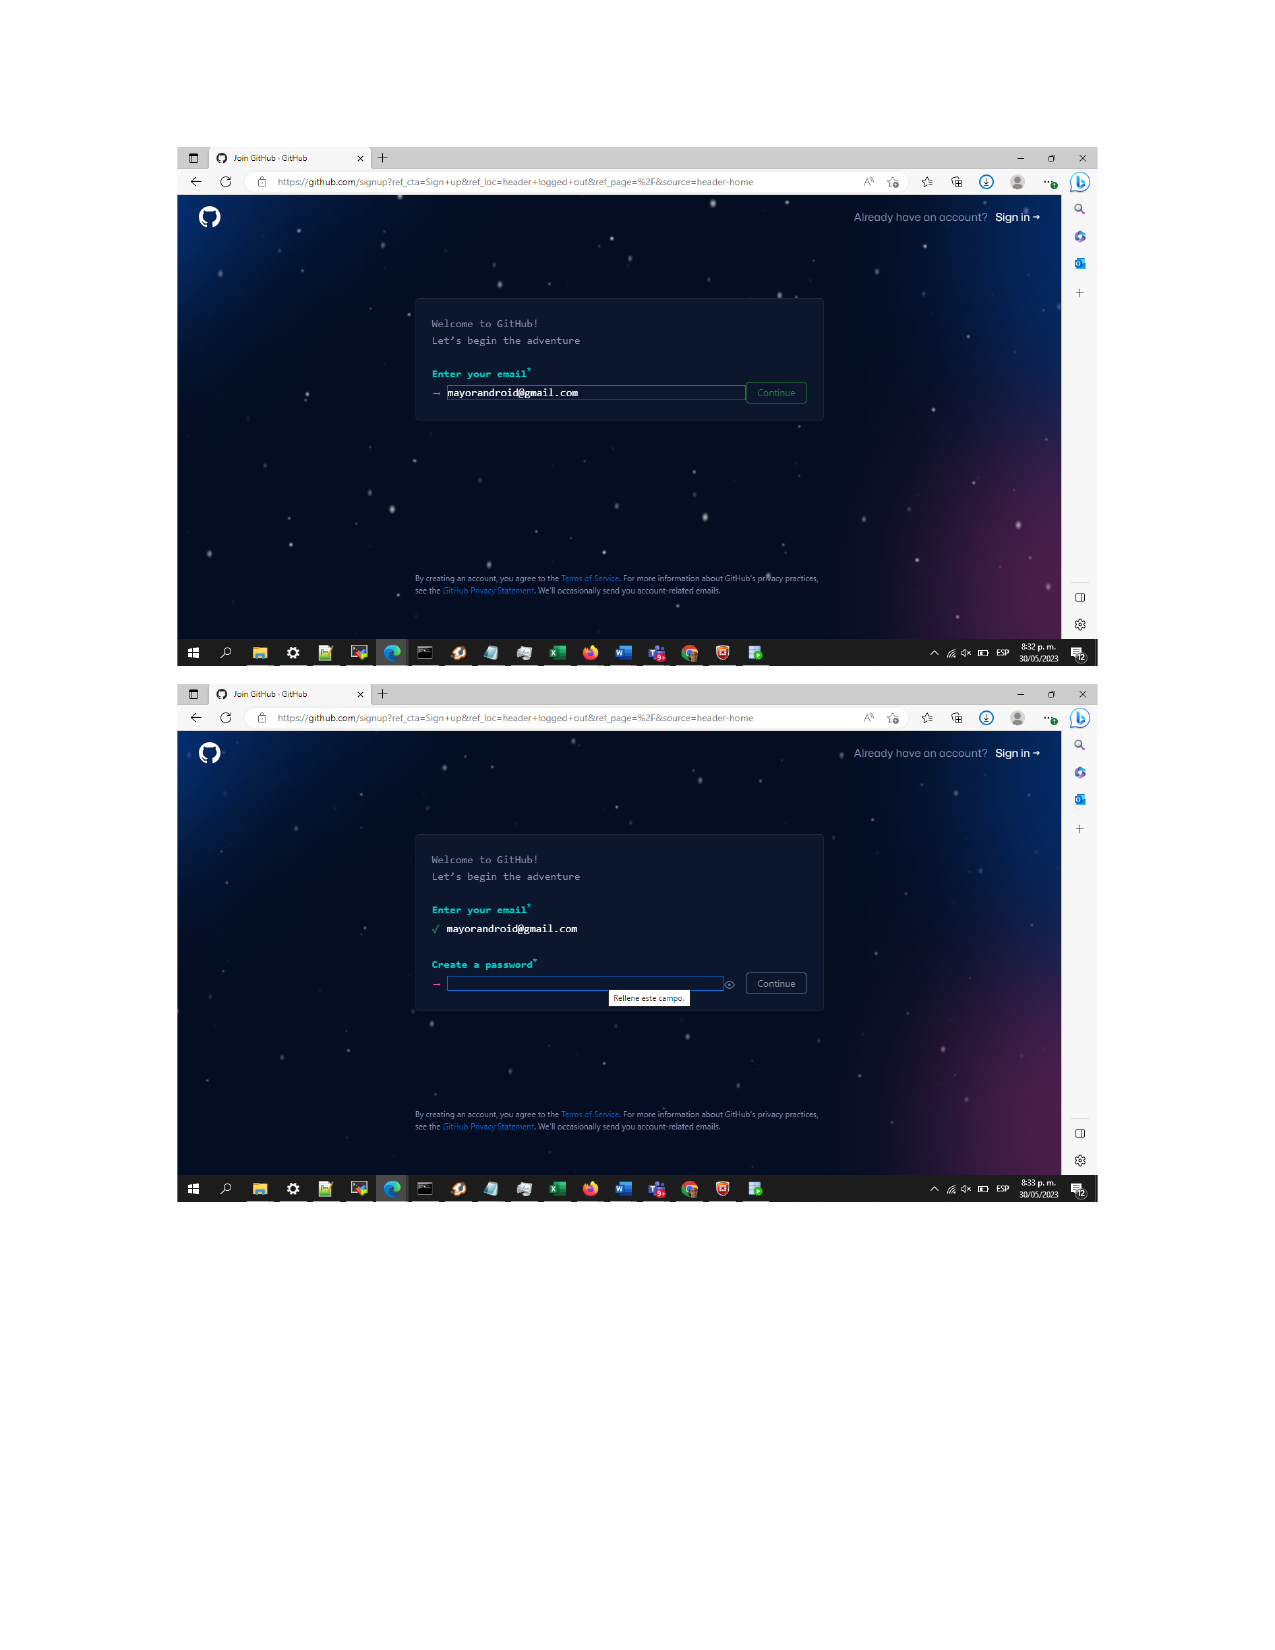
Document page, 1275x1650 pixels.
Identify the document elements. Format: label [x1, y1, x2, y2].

picture [177, 147, 1098, 666]
picture [177, 684, 1098, 1202]
